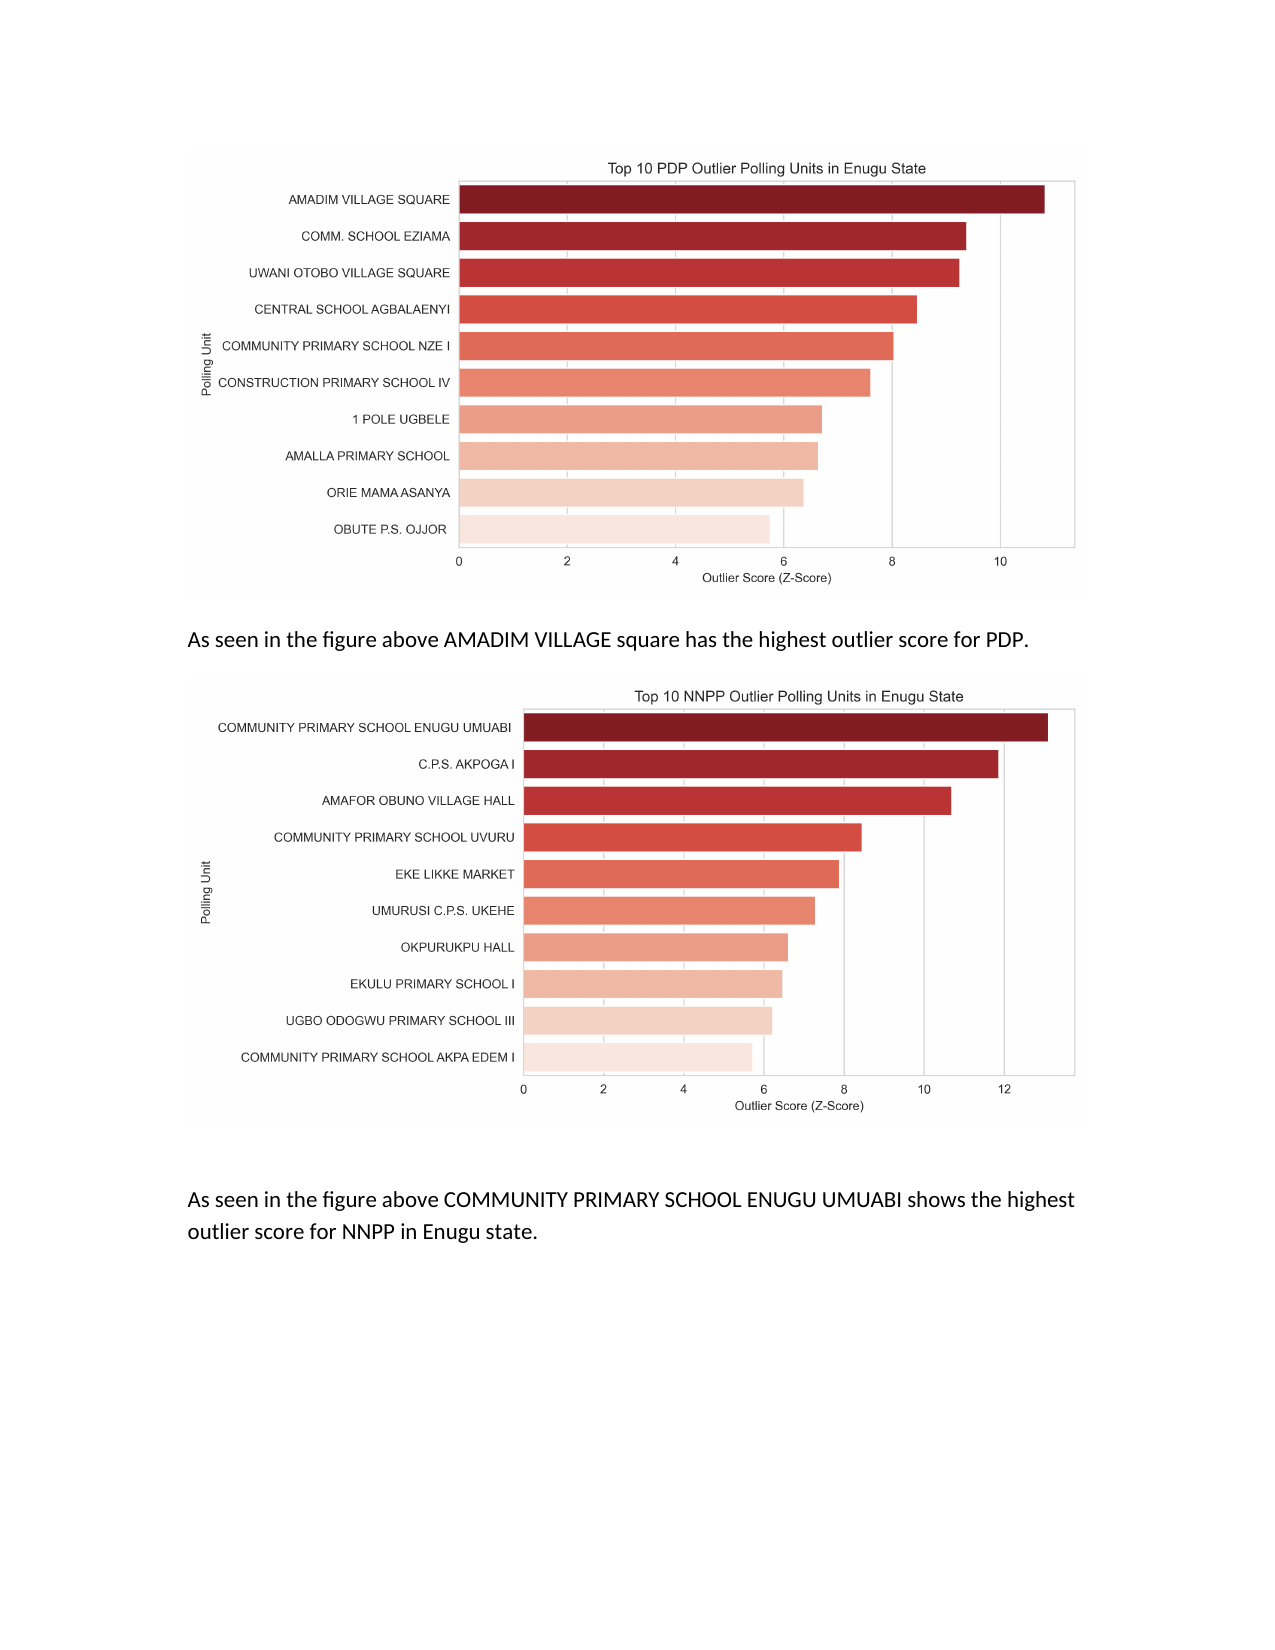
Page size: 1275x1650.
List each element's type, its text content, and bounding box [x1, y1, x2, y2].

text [187, 1153, 1087, 1245]
picture [187, 678, 1088, 1128]
picture [187, 150, 1088, 600]
text As seen in the figure above AMADIM VILLAGE square has the highest outlier score for PDP. [187, 625, 1087, 653]
